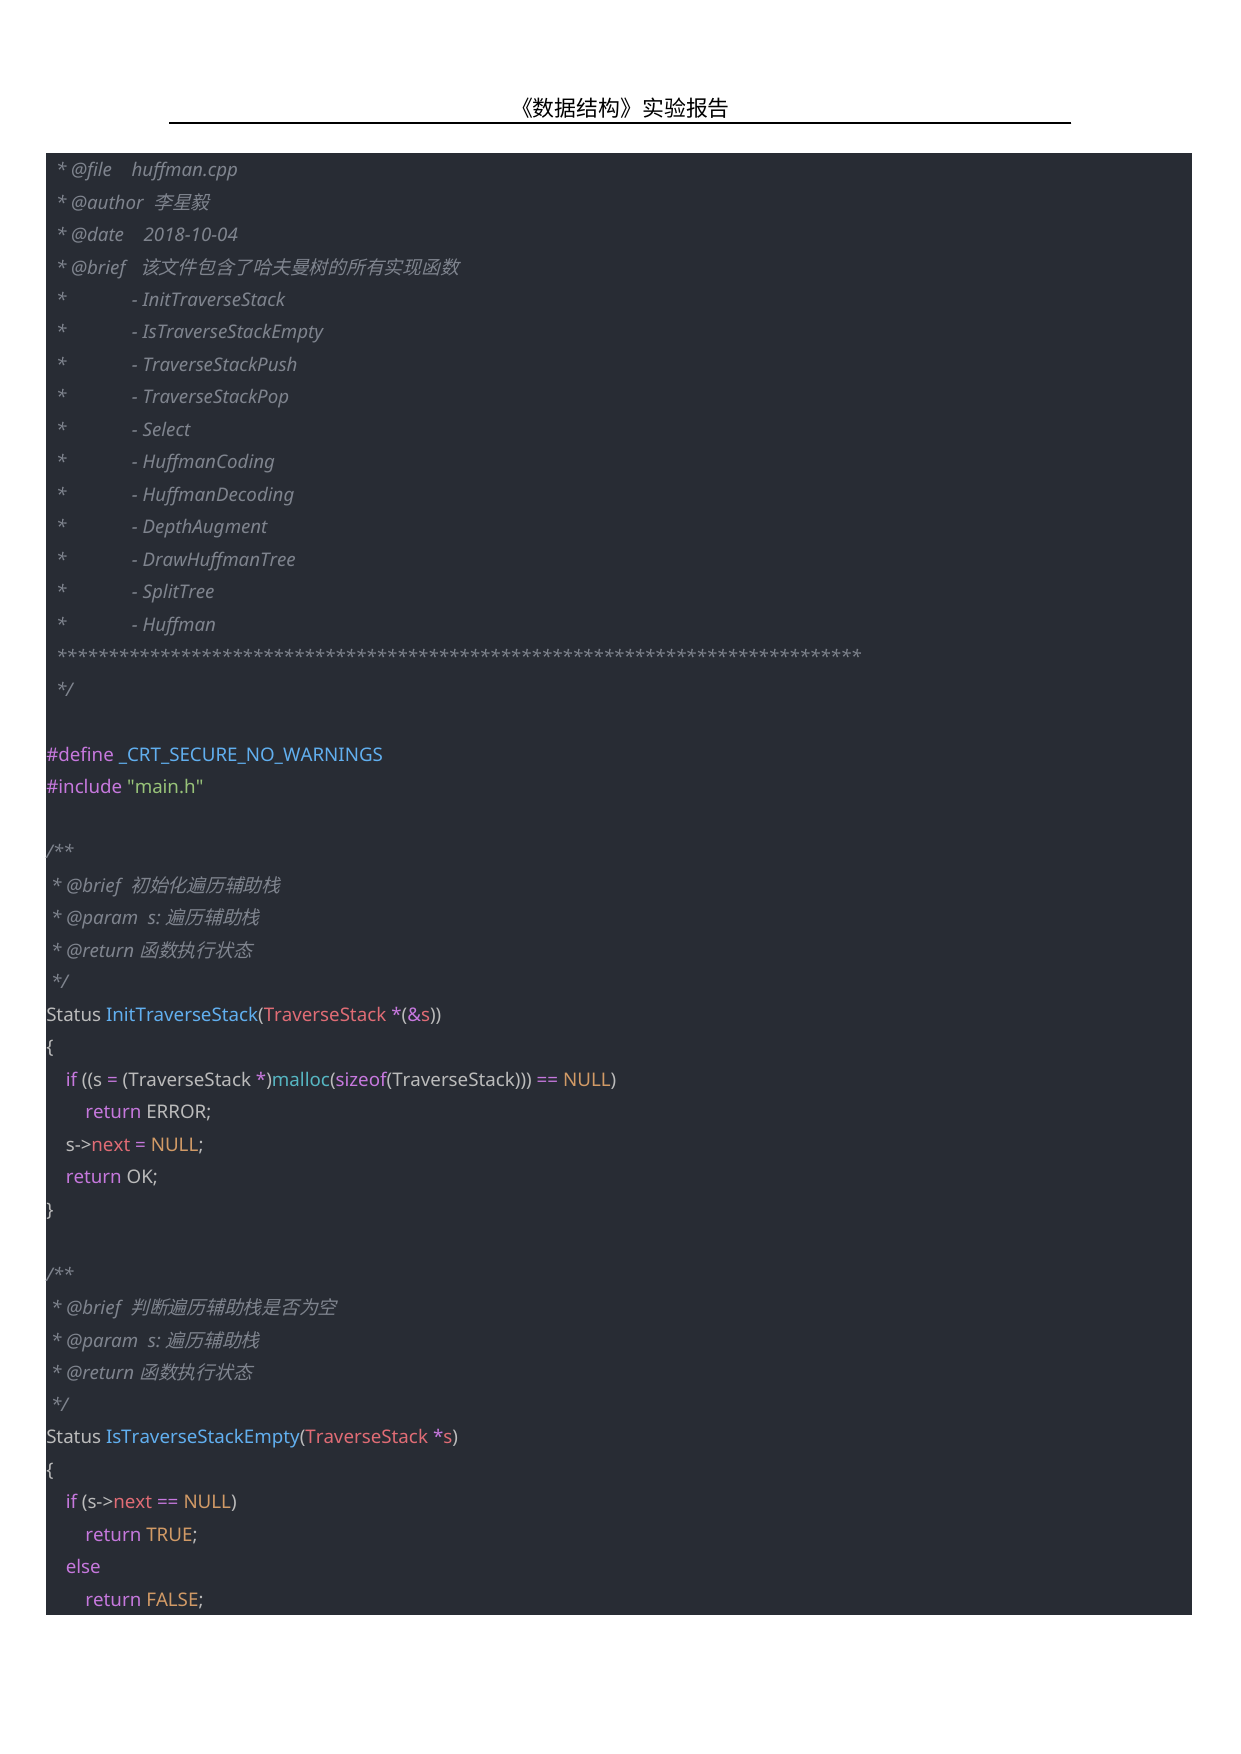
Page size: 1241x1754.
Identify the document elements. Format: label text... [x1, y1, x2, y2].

text * @date 2018-10-04 [46, 218, 1192, 250]
text * - HuffmanCoding [46, 445, 1192, 478]
text * @param s: 遍历辅助栈 [46, 900, 1192, 933]
text * - TraverseStackPush [46, 348, 1192, 380]
text * - SplitTree [46, 575, 1192, 608]
text * @brief 初始化遍历辅助栈 [46, 868, 1192, 900]
text /** [46, 835, 1192, 868]
text * - InitTraverseStack [46, 283, 1192, 315]
text ****************************************************************************** [46, 640, 1192, 673]
text { [46, 1453, 1192, 1485]
text } [46, 1193, 1192, 1225]
text * @brief 判断遍历辅助栈是否为空 [46, 1290, 1192, 1323]
text if (s->next == NULL) [46, 1485, 1192, 1518]
text /** [46, 1258, 1192, 1290]
text return FALSE; [46, 1583, 1192, 1615]
text #define _CRT_SECURE_NO_WARNINGS [46, 738, 1192, 770]
text return ERROR; [46, 1095, 1192, 1128]
text s->next = NULL; [46, 1128, 1192, 1160]
text { [46, 1030, 1192, 1063]
text * @file huffman.cpp [46, 153, 1192, 185]
text * - DepthAugment [46, 510, 1192, 543]
text * - TraverseStackPop [46, 380, 1192, 413]
text return TRUE; [46, 1518, 1192, 1550]
text */ [46, 965, 1192, 998]
text return OK; [46, 1160, 1192, 1193]
text */ [46, 673, 1192, 705]
text * @return 函数执行状态 [46, 1355, 1192, 1388]
text * - IsTraverseStackEmpty [46, 315, 1192, 348]
text * - Huffman [46, 608, 1192, 640]
text * @param s: 遍历辅助栈 [46, 1323, 1192, 1355]
text * - DrawHuffmanTree [46, 543, 1192, 575]
text * - Select [46, 413, 1192, 445]
text if ((s = (TraverseStack *)malloc(sizeof(TraverseStack))) == NULL) [46, 1063, 1192, 1095]
text Status IsTraverseStackEmpty(TraverseStack *s) [46, 1420, 1192, 1453]
text * @brief 该文件包含了哈夫曼树的所有实现函数 [46, 250, 1192, 283]
text else [46, 1550, 1192, 1583]
text Status InitTraverseStack(TraverseStack *(&s)) [46, 998, 1192, 1030]
text * @return 函数执行状态 [46, 933, 1192, 965]
text * @author 李星毅 [46, 185, 1192, 218]
text * - HuffmanDecoding [46, 478, 1192, 510]
text #include "main.h" [46, 770, 1192, 803]
text */ [46, 1388, 1192, 1420]
